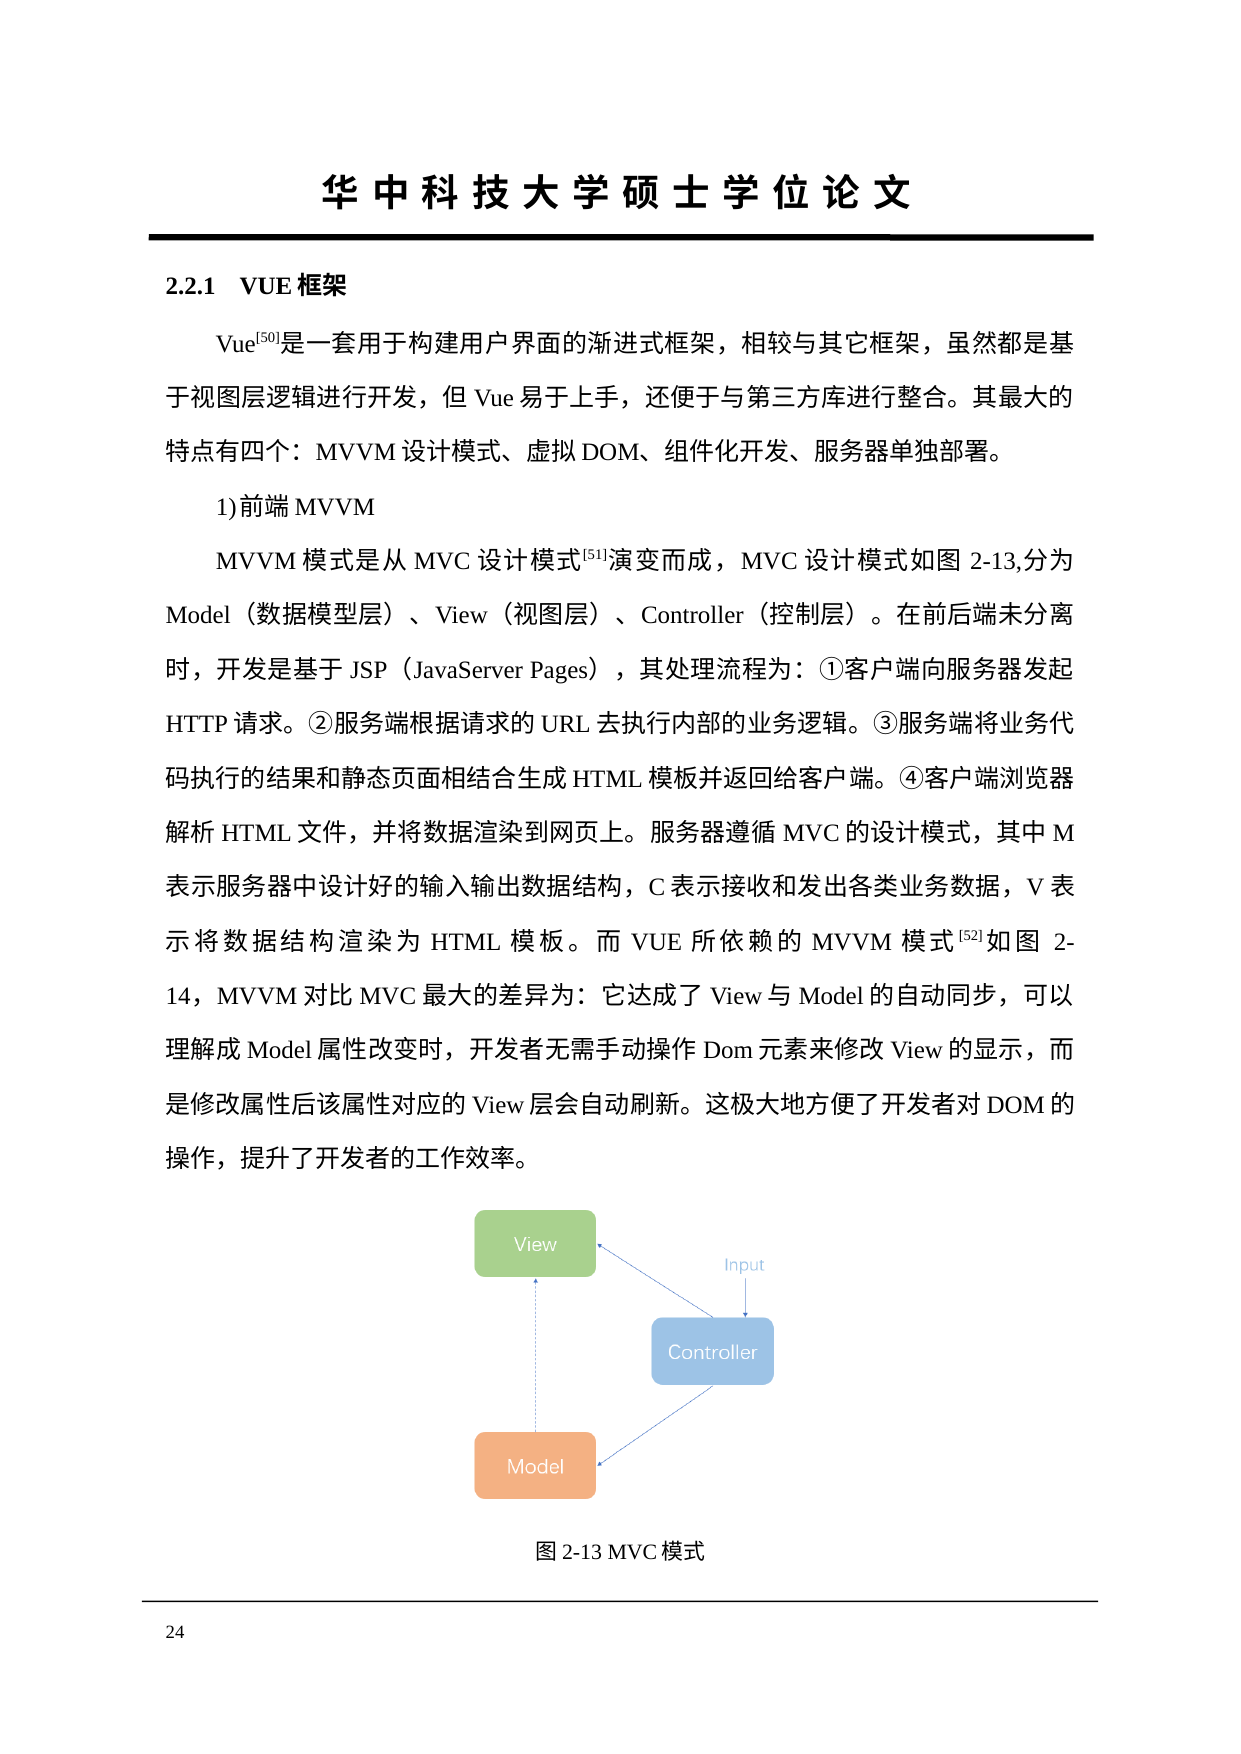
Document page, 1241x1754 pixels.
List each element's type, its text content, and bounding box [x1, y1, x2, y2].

list 前端MVVM [216, 486, 1075, 522]
subtitle VUE框架 [165, 266, 1075, 302]
text Vue[50]是一套用于构建用户界面的渐进式框架，相较与其它框架，虽然都是基于视图层逻辑进行开发，但Vue易于上手，还便于与第三方库进行整合。其最大的特点有四个：MVVM设计模式、虚拟DOM、组件化开发、服务器单独部署。 [165, 323, 1075, 468]
picture [443, 1193, 797, 1520]
